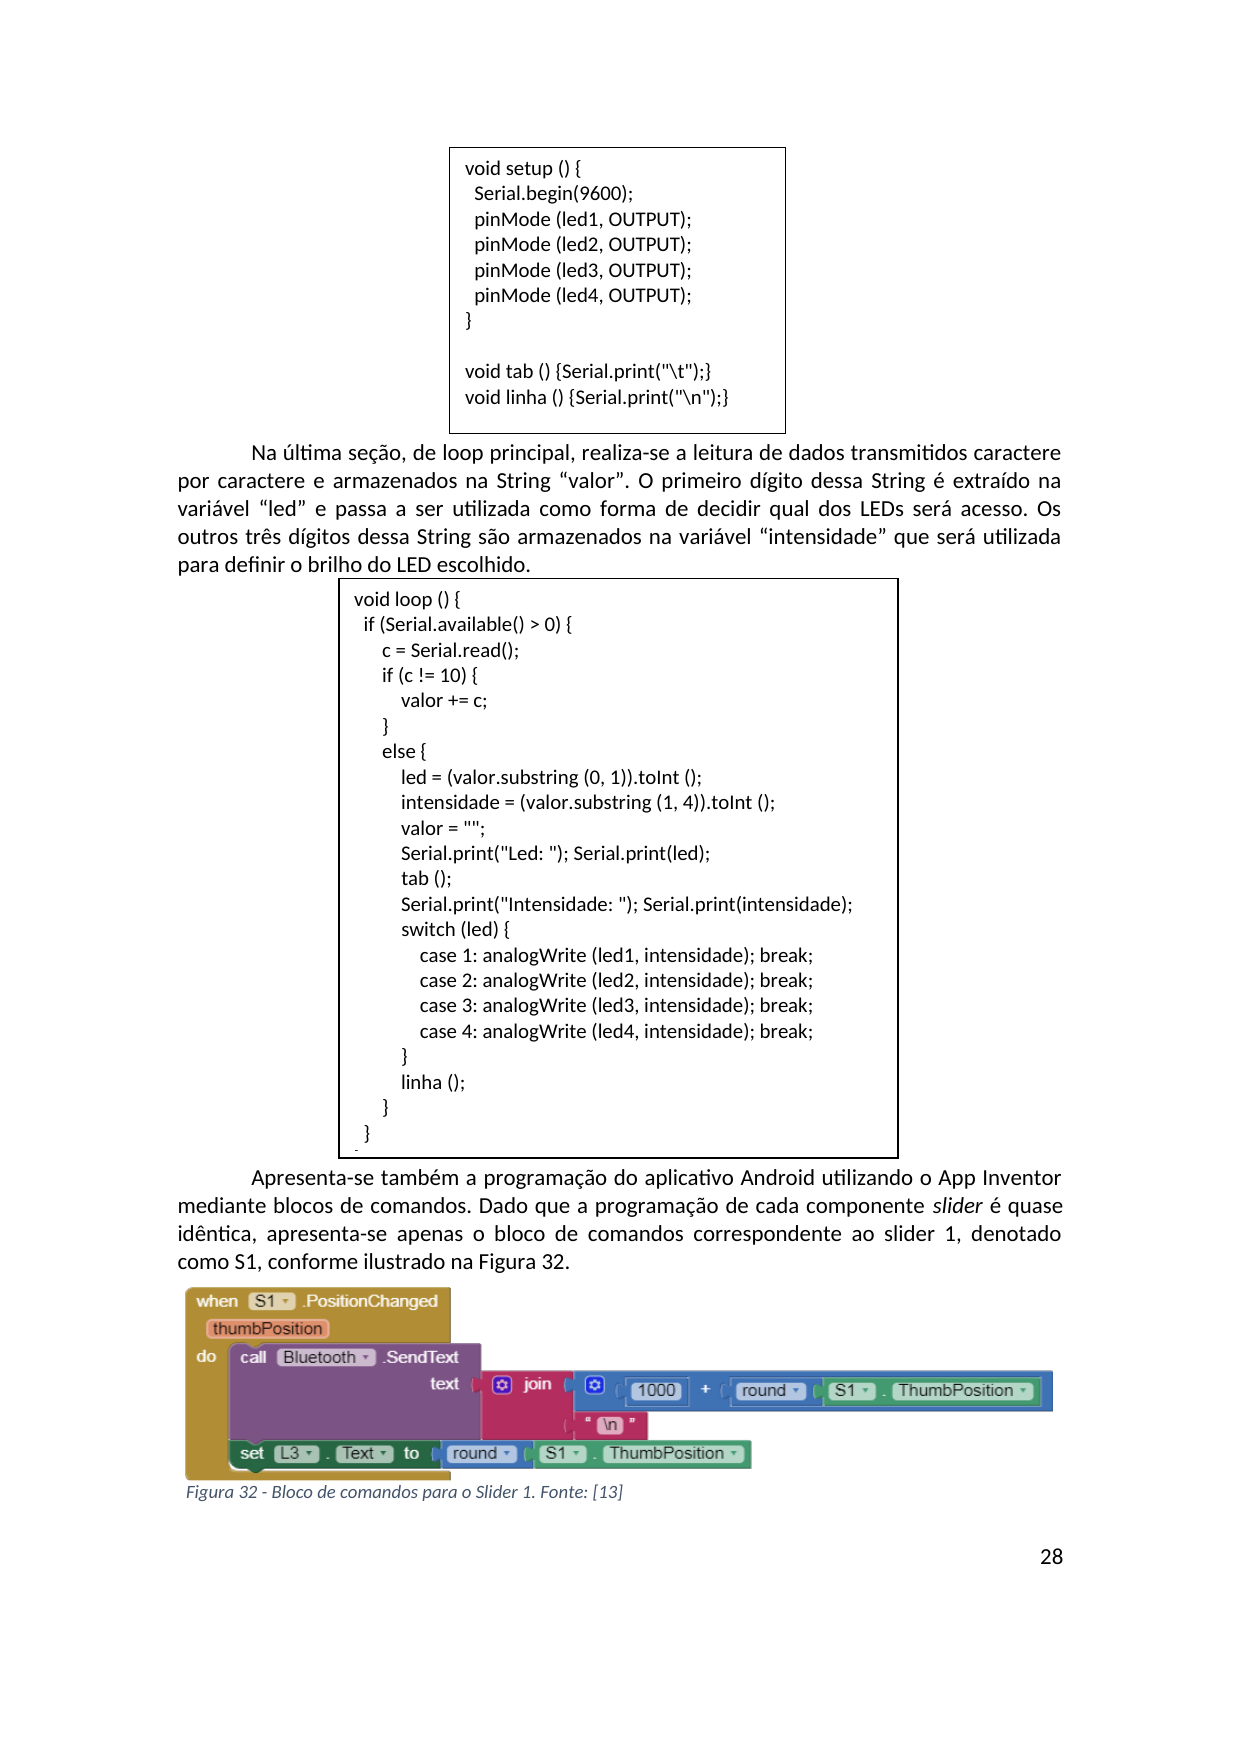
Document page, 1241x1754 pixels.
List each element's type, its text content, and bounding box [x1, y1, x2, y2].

list Na última seção, de loop principal, realiza-se a leitura de dados transmitidos caractere por caractere e armazenados na String “valor”. O primeiro dígito dessa String é extraído na variável “led” e passa a ser utilizada como forma de decidir qual dos LEDs será acesso. Os outros três dígitos dessa String são armazenados na variável “intensidade” que será utilizada para definir o brilho do LED escolhido. [177, 438, 1063, 578]
text Apresenta-se também a programação do aplicativo Android utilizando o App Inventor mediante blocos de comandos. Dado que a programação de cada componente slider é quase idêntica, apresenta-se apenas o bloco de comandos correspondente ao slider 1, denotado como S1, conforme ilustrado na Figura 32. [177, 1163, 1063, 1275]
picture [185, 1287, 1053, 1480]
